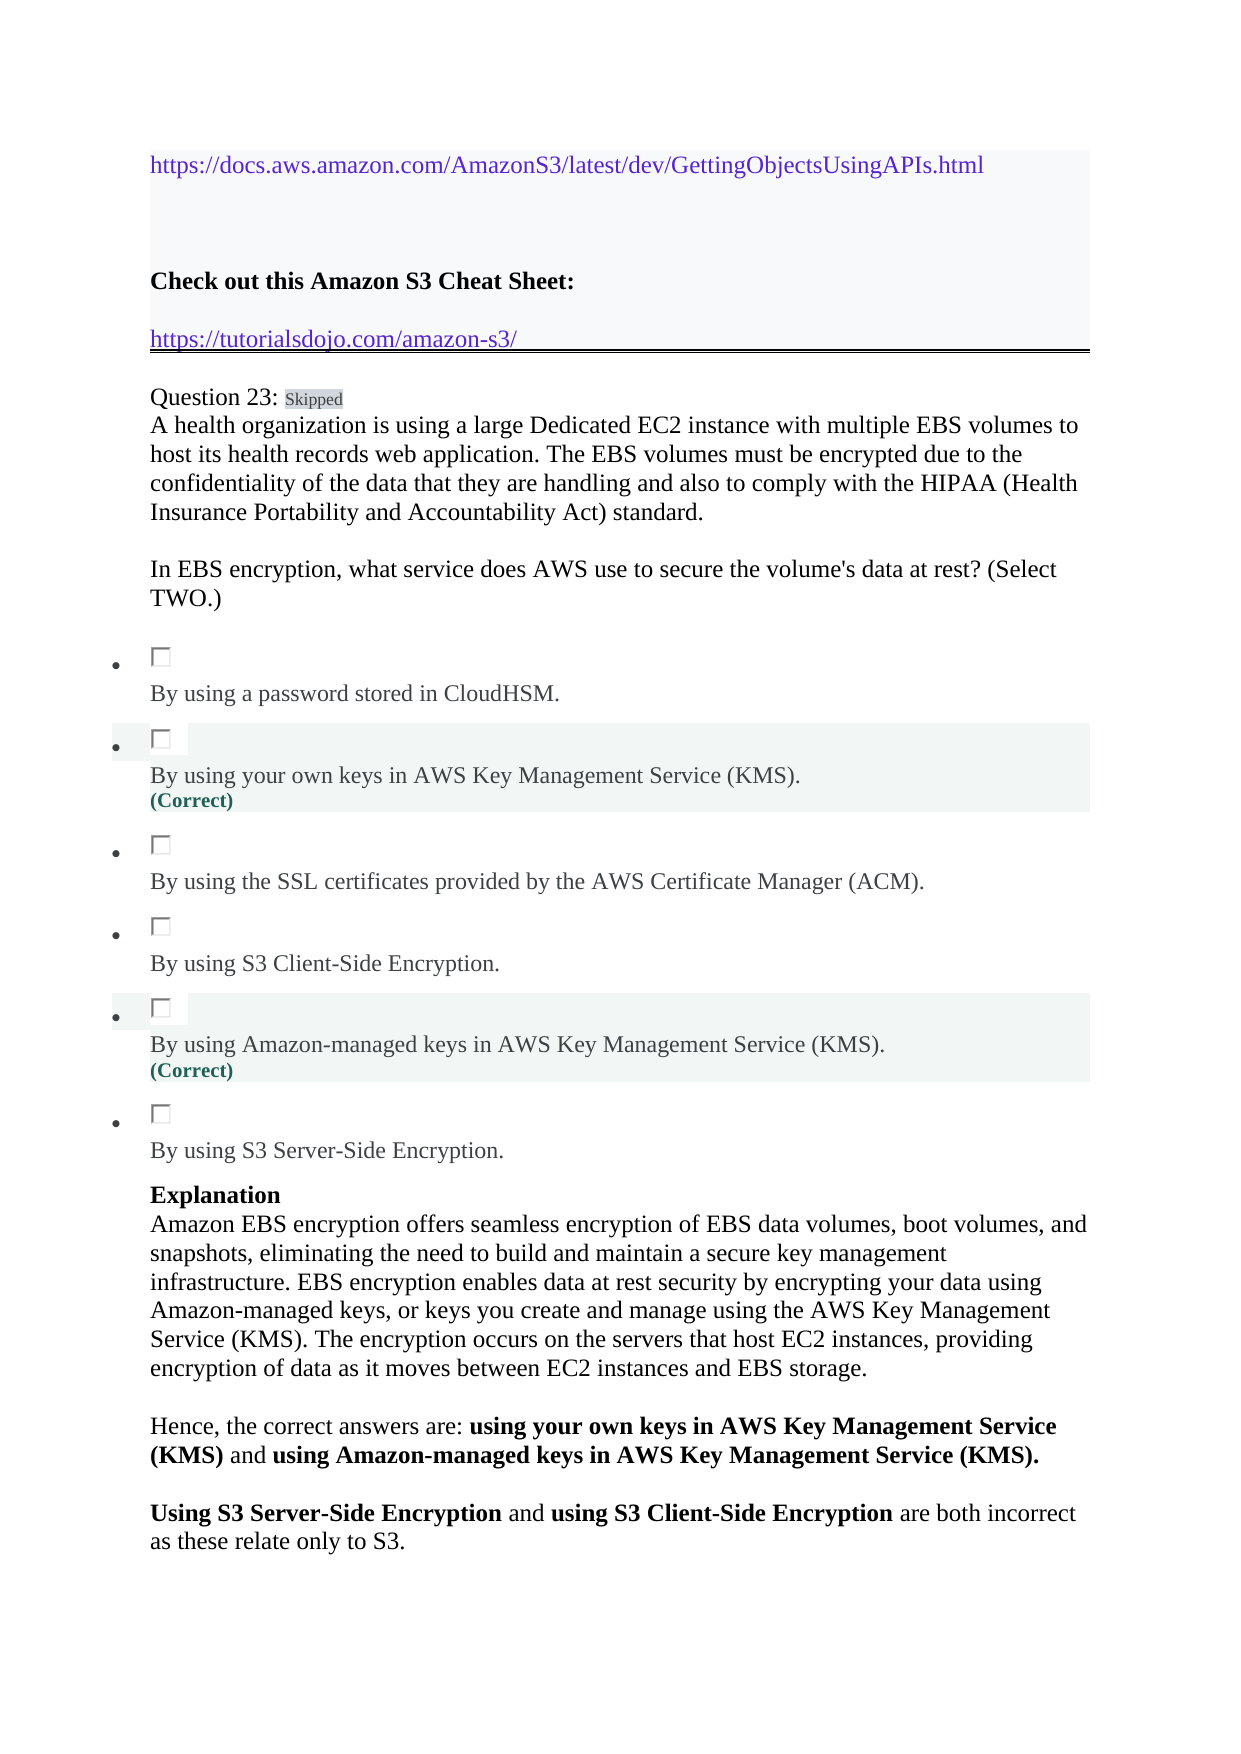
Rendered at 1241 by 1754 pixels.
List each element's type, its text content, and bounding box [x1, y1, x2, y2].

text Hence, the correct answers are: using your own keys in AWS Key Management Service (KMS) and using Amazon-managed keys in AWS Key Management Service (KMS). [150, 1411, 1090, 1468]
text Question 23: Skipped [150, 382, 1090, 410]
list ​ [112, 641, 1090, 679]
text (Correct) [150, 1058, 1090, 1082]
list ​ [112, 1099, 1090, 1136]
text By using S3 Server-Side Encryption. [150, 1136, 1090, 1164]
text By using the SSL certificates provided by the AWS Certificate Manager (ACM). [150, 867, 1090, 894]
text By using S3 Client-Side Encryption. [150, 948, 1090, 976]
text Check out this Amazon S3 Cheat Sheet: [150, 266, 1090, 294]
list ​ [112, 993, 1090, 1030]
text By using Amazon-managed keys in AWS Key Management Service (KMS). [150, 1030, 1090, 1058]
list ​ [112, 723, 1090, 761]
text https://docs.aws.amazon.com/AmazonS3/latest/dev/GettingObjectsUsingAPIs.html [150, 150, 1090, 179]
text (Correct) [150, 788, 1090, 812]
text A health organization is using a large Dedicated EC2 instance with multiple EBS volumes to host its health records web application. The EBS volumes must be encrypted due to the confidentiality of the data that they are handling and also to comply with the HIPAA (Health Insurance Portability and Accountability Act) standard. [150, 410, 1090, 525]
text By using a password stored in CloudHSM. [150, 679, 1090, 706]
list ​ [112, 911, 1090, 948]
text Using S3 Server-Side Encryption and using S3 Client-Side Encryption are both incorrect as these relate only to S3. [150, 1498, 1090, 1555]
text https://tutorialsdojo.com/amazon-s3/ [150, 324, 1090, 349]
text Amazon EBS encryption offers seamless encryption of EBS data volumes, boot volumes, and snapshots, eliminating the need to build and maintain a secure key management infrastructure. EBS encryption enables data at rest security by encrypting your data using Amazon-managed keys, or keys you create and manage using the AWS Key Management Service (KMS). The encryption occurs on the servers that host EC2 instances, providing encryption of data as it moves between EC2 instances and EBS storage. [150, 1209, 1090, 1382]
text By using your own keys in AWS Key Management Service (KMS). [150, 761, 1090, 788]
text In EBS encryption, what service does AWS use to secure the volume's data at rest? (Select TWO.) [150, 554, 1090, 612]
text Explanation [150, 1181, 1090, 1209]
list ​ [112, 829, 1090, 867]
